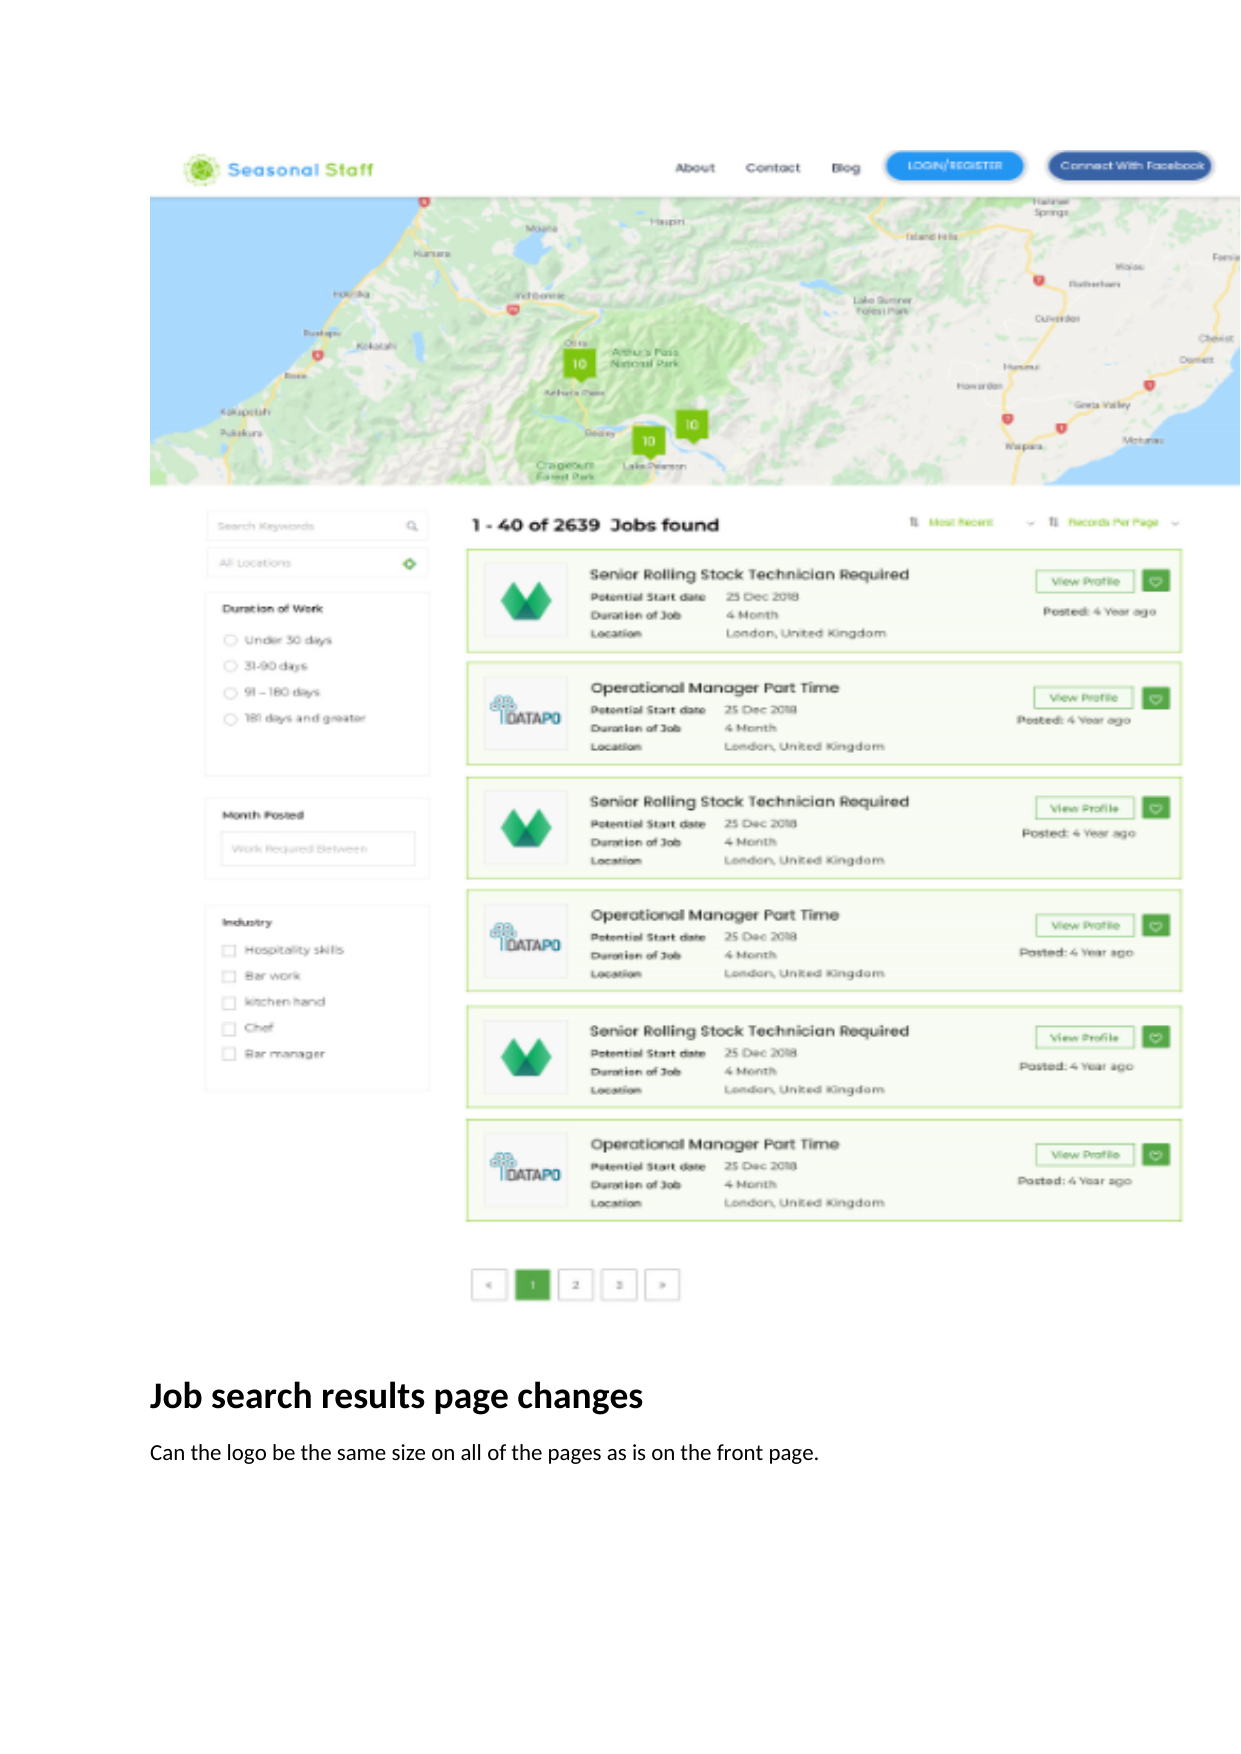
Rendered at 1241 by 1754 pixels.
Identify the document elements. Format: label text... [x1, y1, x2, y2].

text Job search results page changes [150, 1372, 1090, 1418]
text Can the logo be the same size on all of the pages as is on the front page. [150, 1438, 1090, 1466]
picture [150, 150, 1241, 1353]
